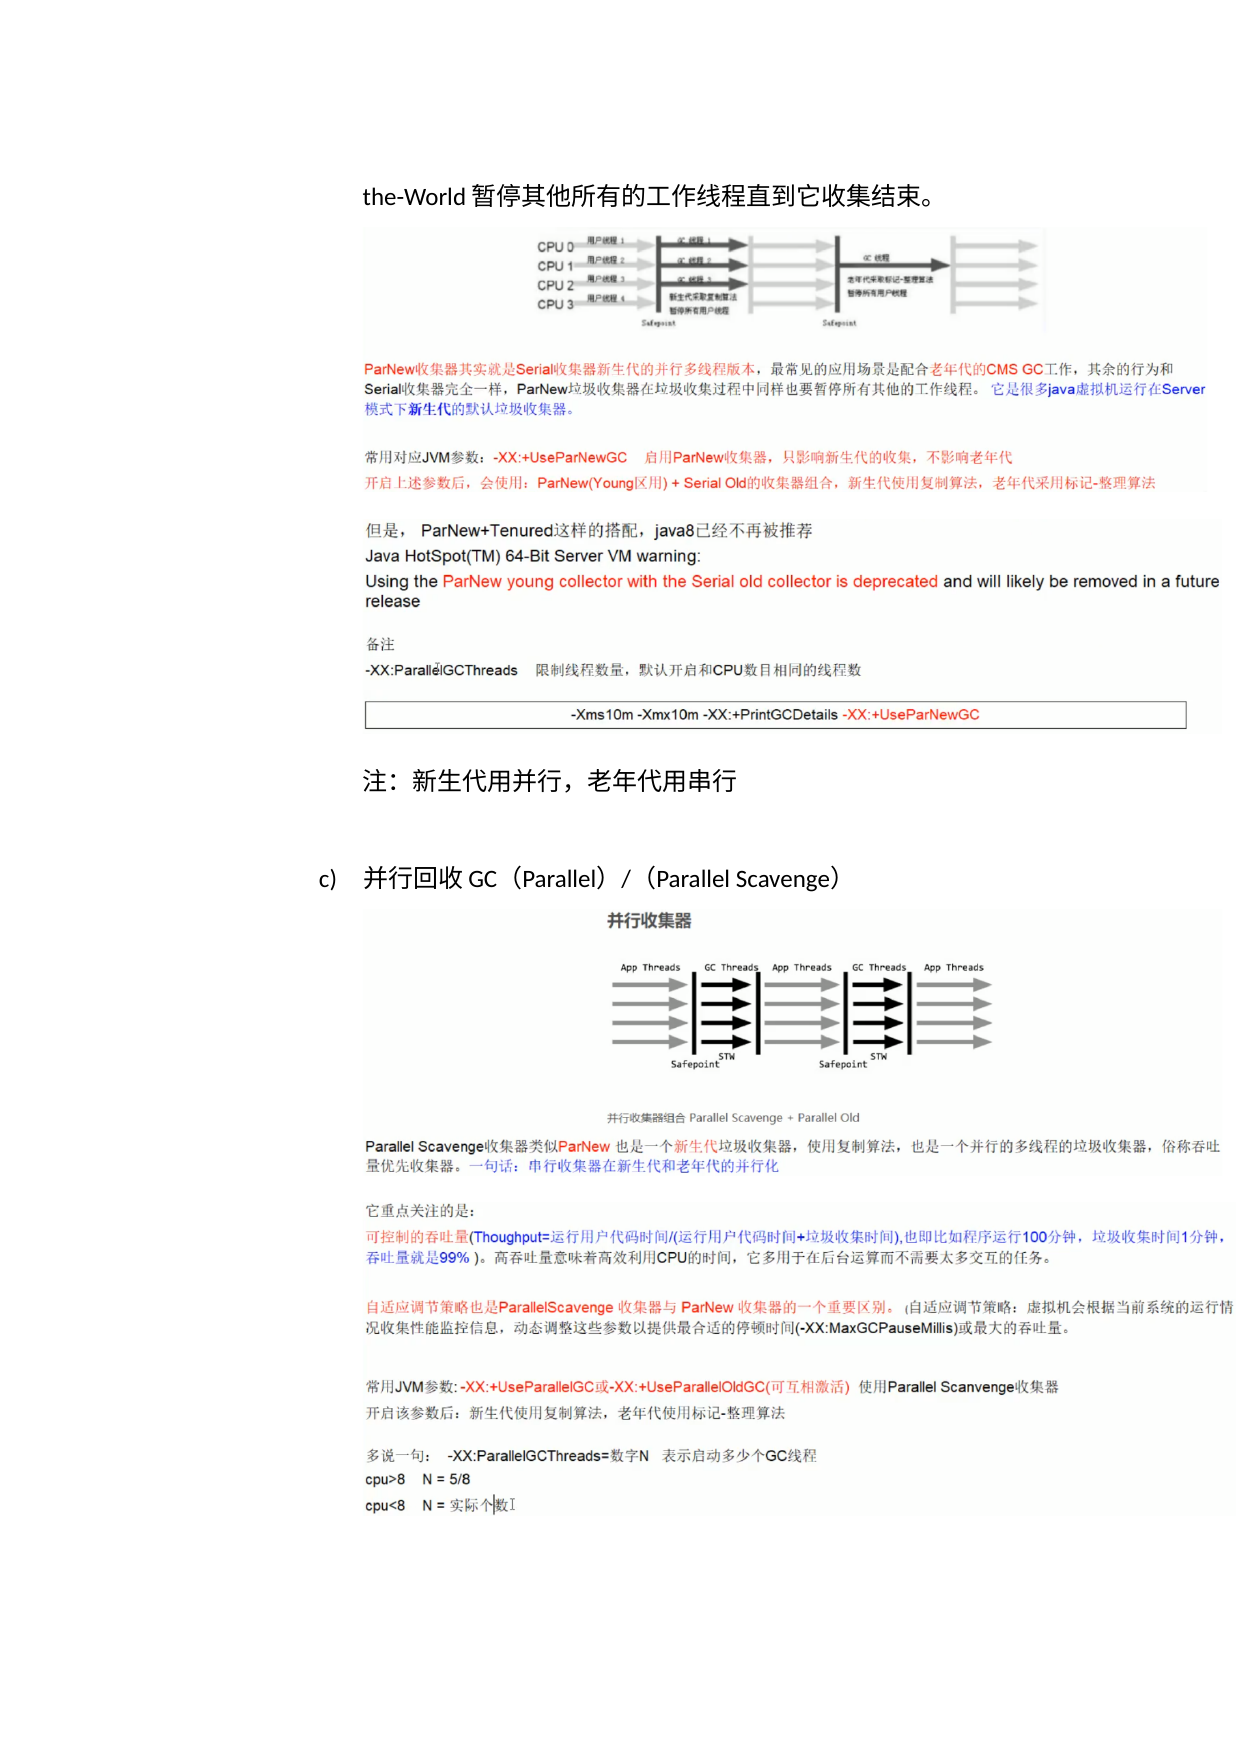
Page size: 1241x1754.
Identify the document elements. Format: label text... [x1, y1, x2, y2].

picture [362, 1202, 1236, 1516]
picture [362, 519, 1223, 734]
list 注：新生代用并行，老年代用串行 [362, 747, 1053, 812]
list 并行回收GC（Parallel）/（Parallel Scavenge） [319, 844, 1053, 909]
picture [362, 227, 1208, 492]
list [362, 162, 1053, 227]
picture [362, 909, 1223, 1176]
